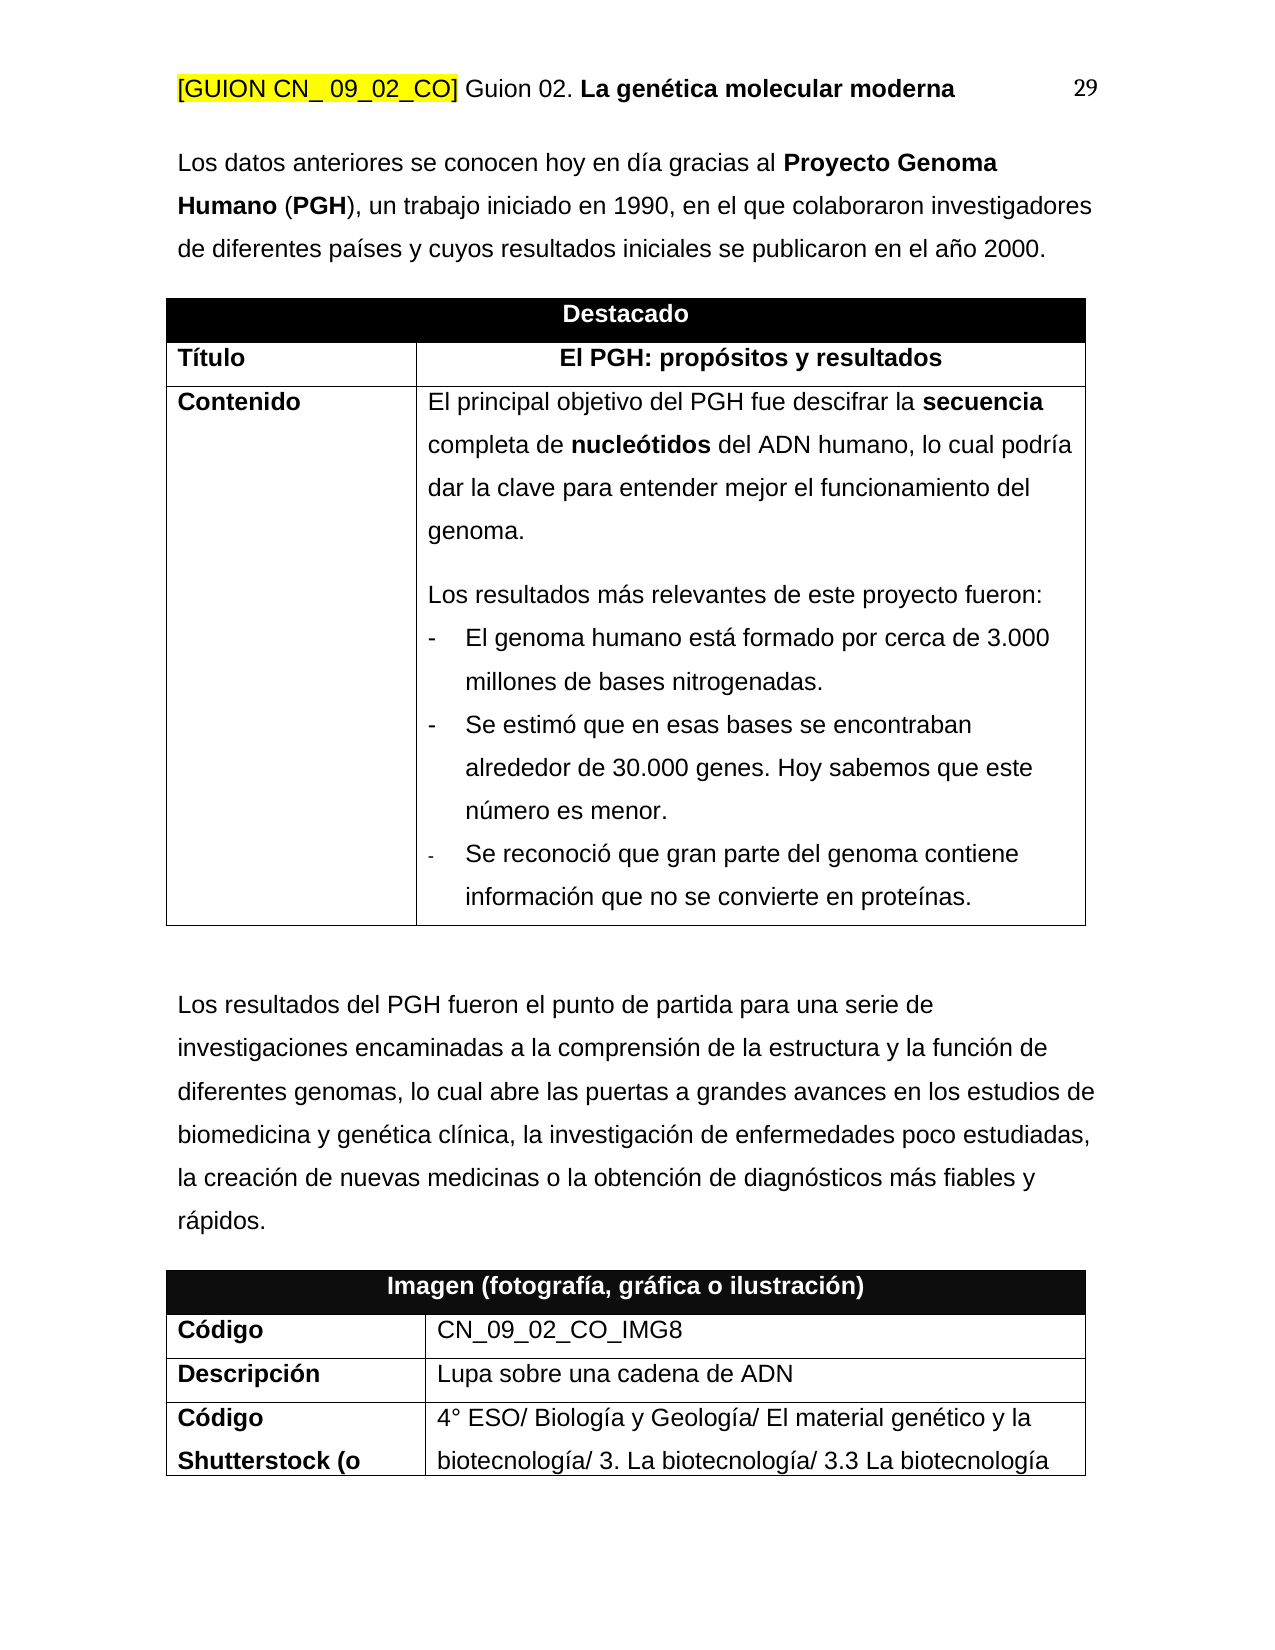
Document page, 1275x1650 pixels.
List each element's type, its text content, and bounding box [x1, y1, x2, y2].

table_cell Código [167, 1315, 425, 1358]
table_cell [167, 1403, 425, 1475]
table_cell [426, 1403, 1085, 1475]
text Los resultados del PGH fueron el punto de partida para una serie de investigaciones encaminadas a la comprensión de la estructura y la función de diferentes genomas, lo cual abre las puertas a grandes avances en los estudios de biomedicina y genética clínica, la investigación de enfermedades poco estudiadas, la creación de nuevas medicinas o la obtención de diagnósticos más fiables y rápidos. [177, 990, 1098, 1234]
table_cell CN_09_02_CO_IMG8 [426, 1315, 1085, 1358]
table_cell El PGH: propósitos y resultados [417, 343, 1085, 386]
table_header Imagen (fotografía, gráfica o ilustración) [167, 1271, 1085, 1314]
table_header Destacado [167, 299, 1085, 342]
table_cell El principal objetivo del PGH fue descifrar la secuencia completa de nucleótidos del ADN humano, lo cual podría dar la clave para entender mejor el funcionamiento del genoma. Los resultados más relevantes de este proyecto fueron: El genoma humano está formado por cerca de 3.000 millones de bases nitrogenadas. Se estimó que en esas bases se encontraban alrededor de 30.000 genes. Hoy sabemos que este número es menor. Se reconoció que gran parte del genoma contiene información que no se convierte en proteínas. [417, 387, 1085, 925]
table_cell Lupa sobre una cadena de ADN [426, 1359, 1085, 1402]
text Los datos anteriores se conocen hoy en día gracias al Proyecto Genoma Humano (PGH), un trabajo iniciado en 1990, en el que colaboraron investigadores de diferentes países y cuyos resultados iniciales se publicaron en el año 2000. [177, 148, 1098, 263]
table_cell Contenido [167, 387, 416, 925]
table_cell Descripción [167, 1359, 425, 1402]
table_cell Título [167, 343, 416, 386]
